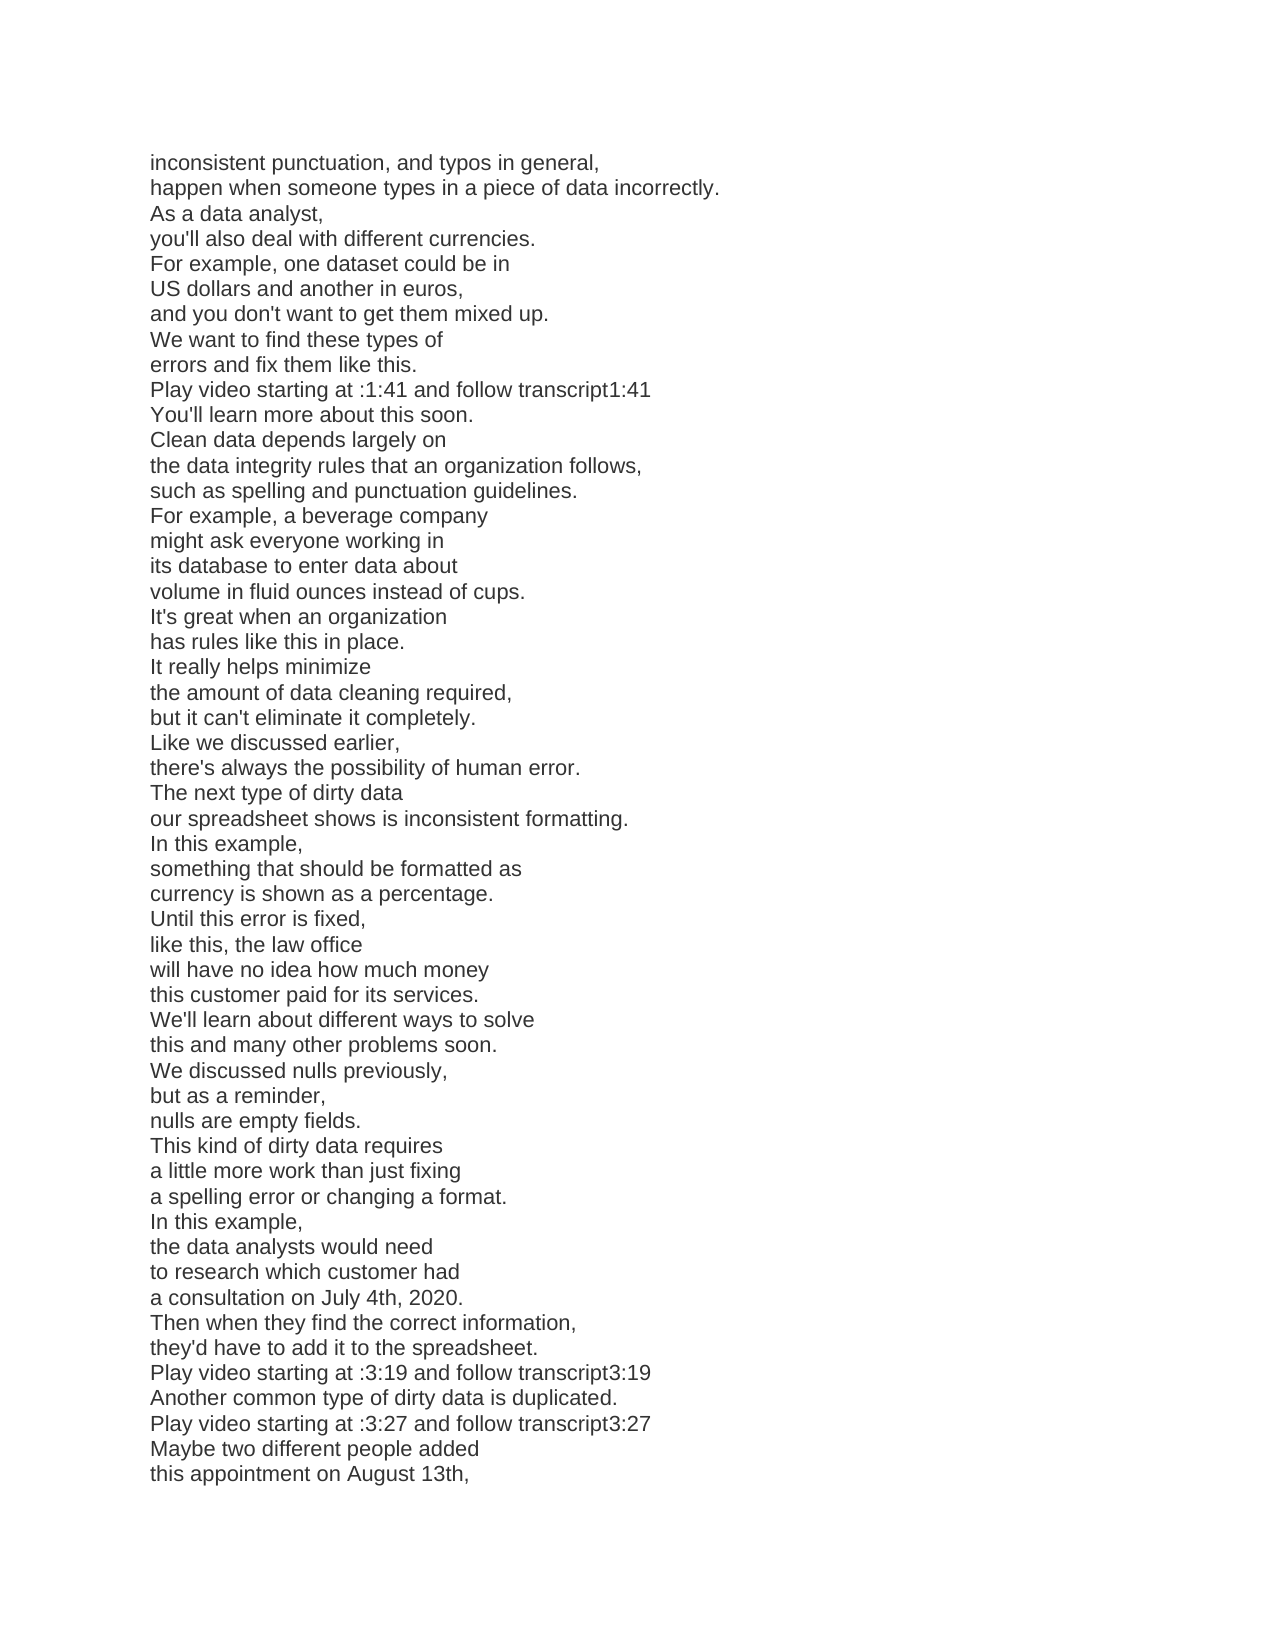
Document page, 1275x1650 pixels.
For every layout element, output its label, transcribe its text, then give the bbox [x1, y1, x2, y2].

text errors and fix them like this. [150, 352, 1125, 377]
text the data integrity rules that an organization follows, [150, 452, 1125, 478]
text You'll learn more about this soon. [150, 402, 1125, 427]
text but it can't eliminate it completely. [150, 704, 1125, 730]
text For example, a beverage company [150, 503, 1125, 528]
text this and many other problems soon. [150, 1032, 1125, 1057]
text has rules like this in place. [150, 629, 1125, 654]
text In this example, [150, 831, 1125, 856]
text Play video starting at :3:19 and follow transcript3:19 [150, 1360, 1125, 1385]
text Clean data depends largely on [150, 427, 1125, 452]
text This kind of dirty data requires [150, 1133, 1125, 1158]
text volume in fluid ounces instead of cups. [150, 578, 1125, 604]
text Then when they find the correct information, [150, 1309, 1125, 1335]
text happen when someone types in a piece of data incorrectly. [150, 175, 1125, 200]
text they'd have to add it to the spreadsheet. [150, 1335, 1125, 1360]
text We want to find these types of [150, 326, 1125, 352]
text Maybe two different people added [150, 1436, 1125, 1461]
text its database to enter data about [150, 553, 1125, 578]
text a consultation on July 4th, 2020. [150, 1284, 1125, 1309]
text our spreadsheet shows is inconsistent formatting. [150, 805, 1125, 831]
text something that should be formatted as [150, 856, 1125, 881]
text the data analysts would need [150, 1234, 1125, 1259]
text We discussed nulls previously, [150, 1057, 1125, 1083]
text For example, one dataset could be in [150, 251, 1125, 276]
text Another common type of dirty data is duplicated. [150, 1385, 1125, 1410]
text but as a reminder, [150, 1083, 1125, 1108]
text this customer paid for its services. [150, 982, 1125, 1007]
text like this, the law office [150, 931, 1125, 957]
text We'll learn about different ways to solve [150, 1007, 1125, 1032]
text and you don't want to get them mixed up. [150, 301, 1125, 326]
text inconsistent punctuation, and typos in general, [150, 150, 1125, 175]
text Play video starting at :1:41 and follow transcript1:41 [150, 377, 1125, 402]
text a little more work than just fixing [150, 1158, 1125, 1183]
text As a data analyst, [150, 200, 1125, 226]
text In this example, [150, 1209, 1125, 1234]
text Like we discussed earlier, [150, 730, 1125, 755]
text the amount of data cleaning required, [150, 679, 1125, 704]
text nulls are empty fields. [150, 1108, 1125, 1133]
text The next type of dirty data [150, 780, 1125, 805]
text It's great when an organization [150, 604, 1125, 629]
text you'll also deal with different currencies. [150, 226, 1125, 251]
text might ask everyone working in [150, 528, 1125, 553]
text will have no idea how much money [150, 957, 1125, 982]
text US dollars and another in euros, [150, 276, 1125, 301]
text Until this error is fixed, [150, 906, 1125, 931]
text currency is shown as a percentage. [150, 881, 1125, 906]
text there's always the possibility of human error. [150, 755, 1125, 780]
text such as spelling and punctuation guidelines. [150, 478, 1125, 503]
text It really helps minimize [150, 654, 1125, 679]
text to research which customer had [150, 1259, 1125, 1284]
text this appointment on August 13th, [150, 1461, 1125, 1486]
text Play video starting at :3:27 and follow transcript3:27 [150, 1410, 1125, 1436]
text a spelling error or changing a format. [150, 1183, 1125, 1209]
